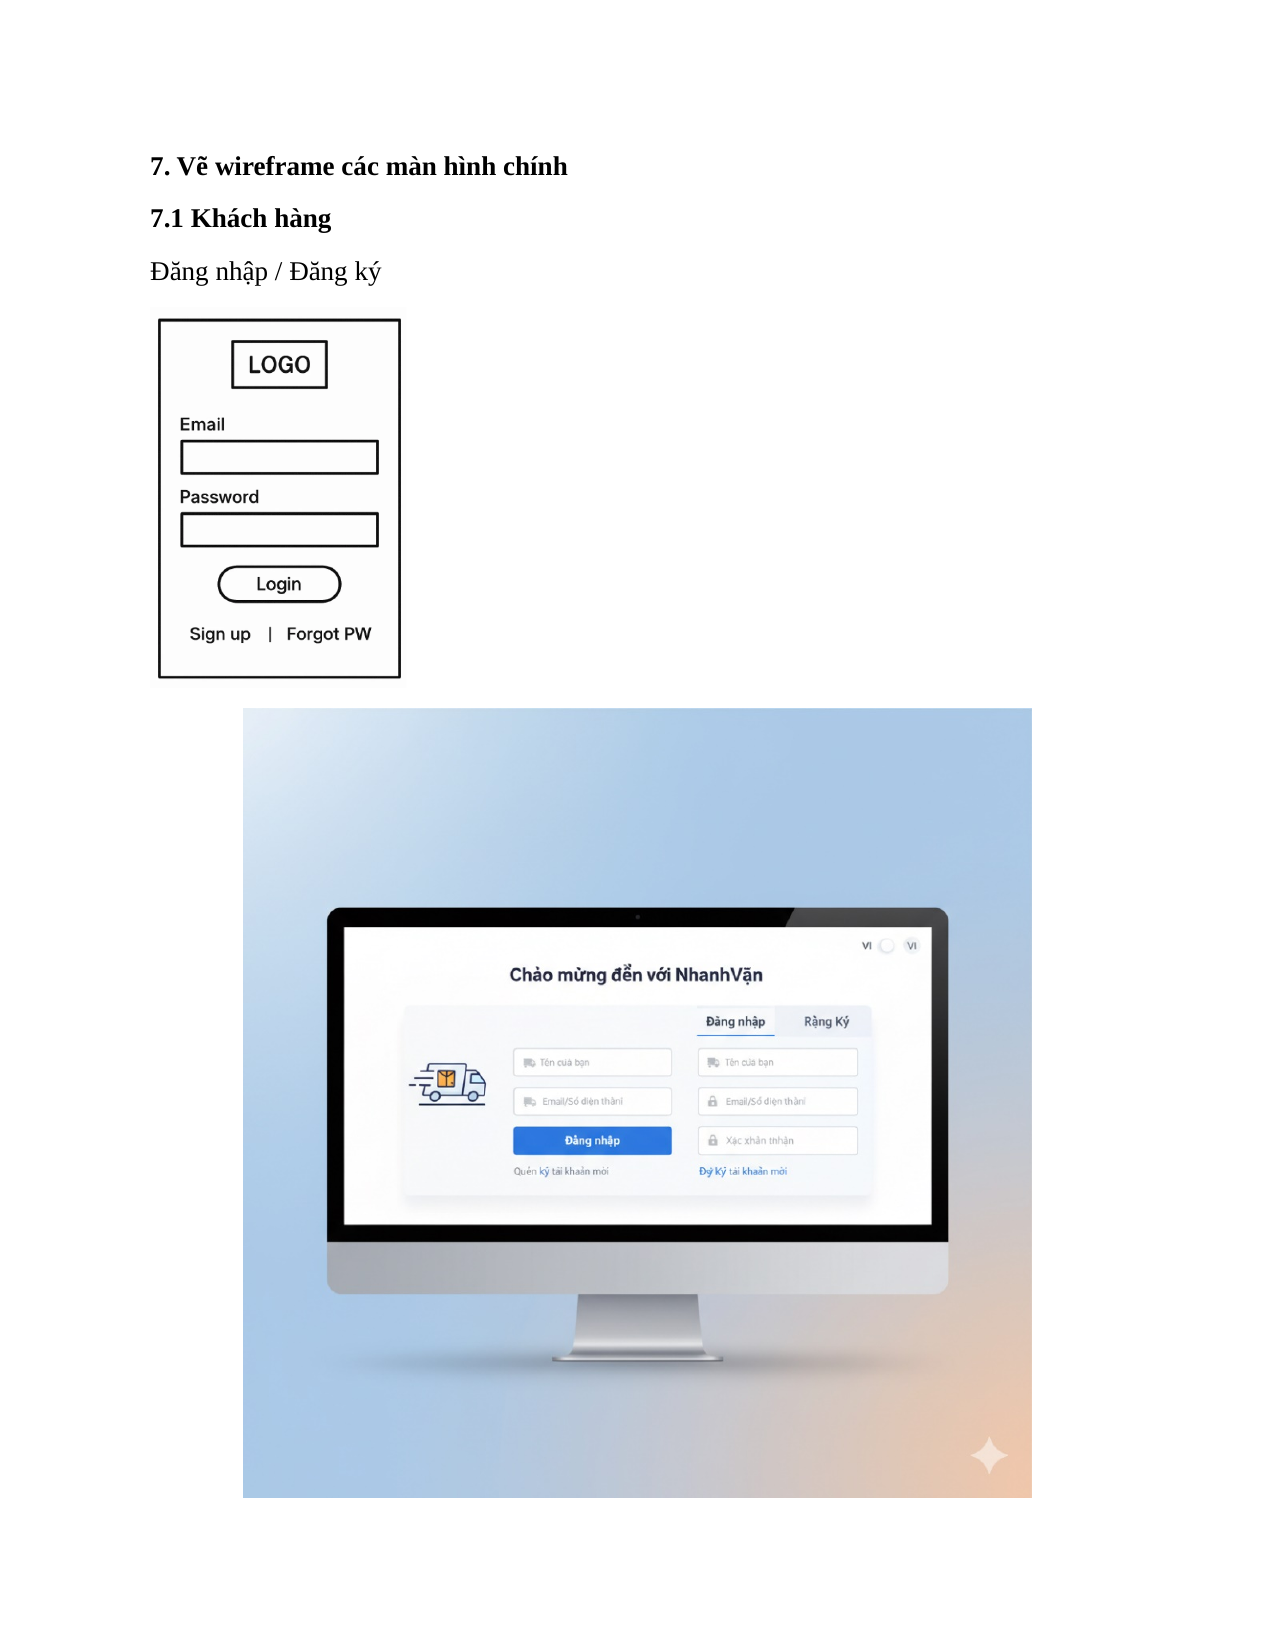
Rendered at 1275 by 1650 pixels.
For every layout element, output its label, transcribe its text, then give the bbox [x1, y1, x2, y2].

text Đăng nhập / Đăng ký [150, 255, 1125, 286]
text 7. Vẽ wireframe các màn hình chính [150, 150, 1125, 181]
text 7.1 Khách hàng [150, 202, 1125, 233]
picture [243, 708, 1032, 1498]
picture [150, 307, 407, 688]
